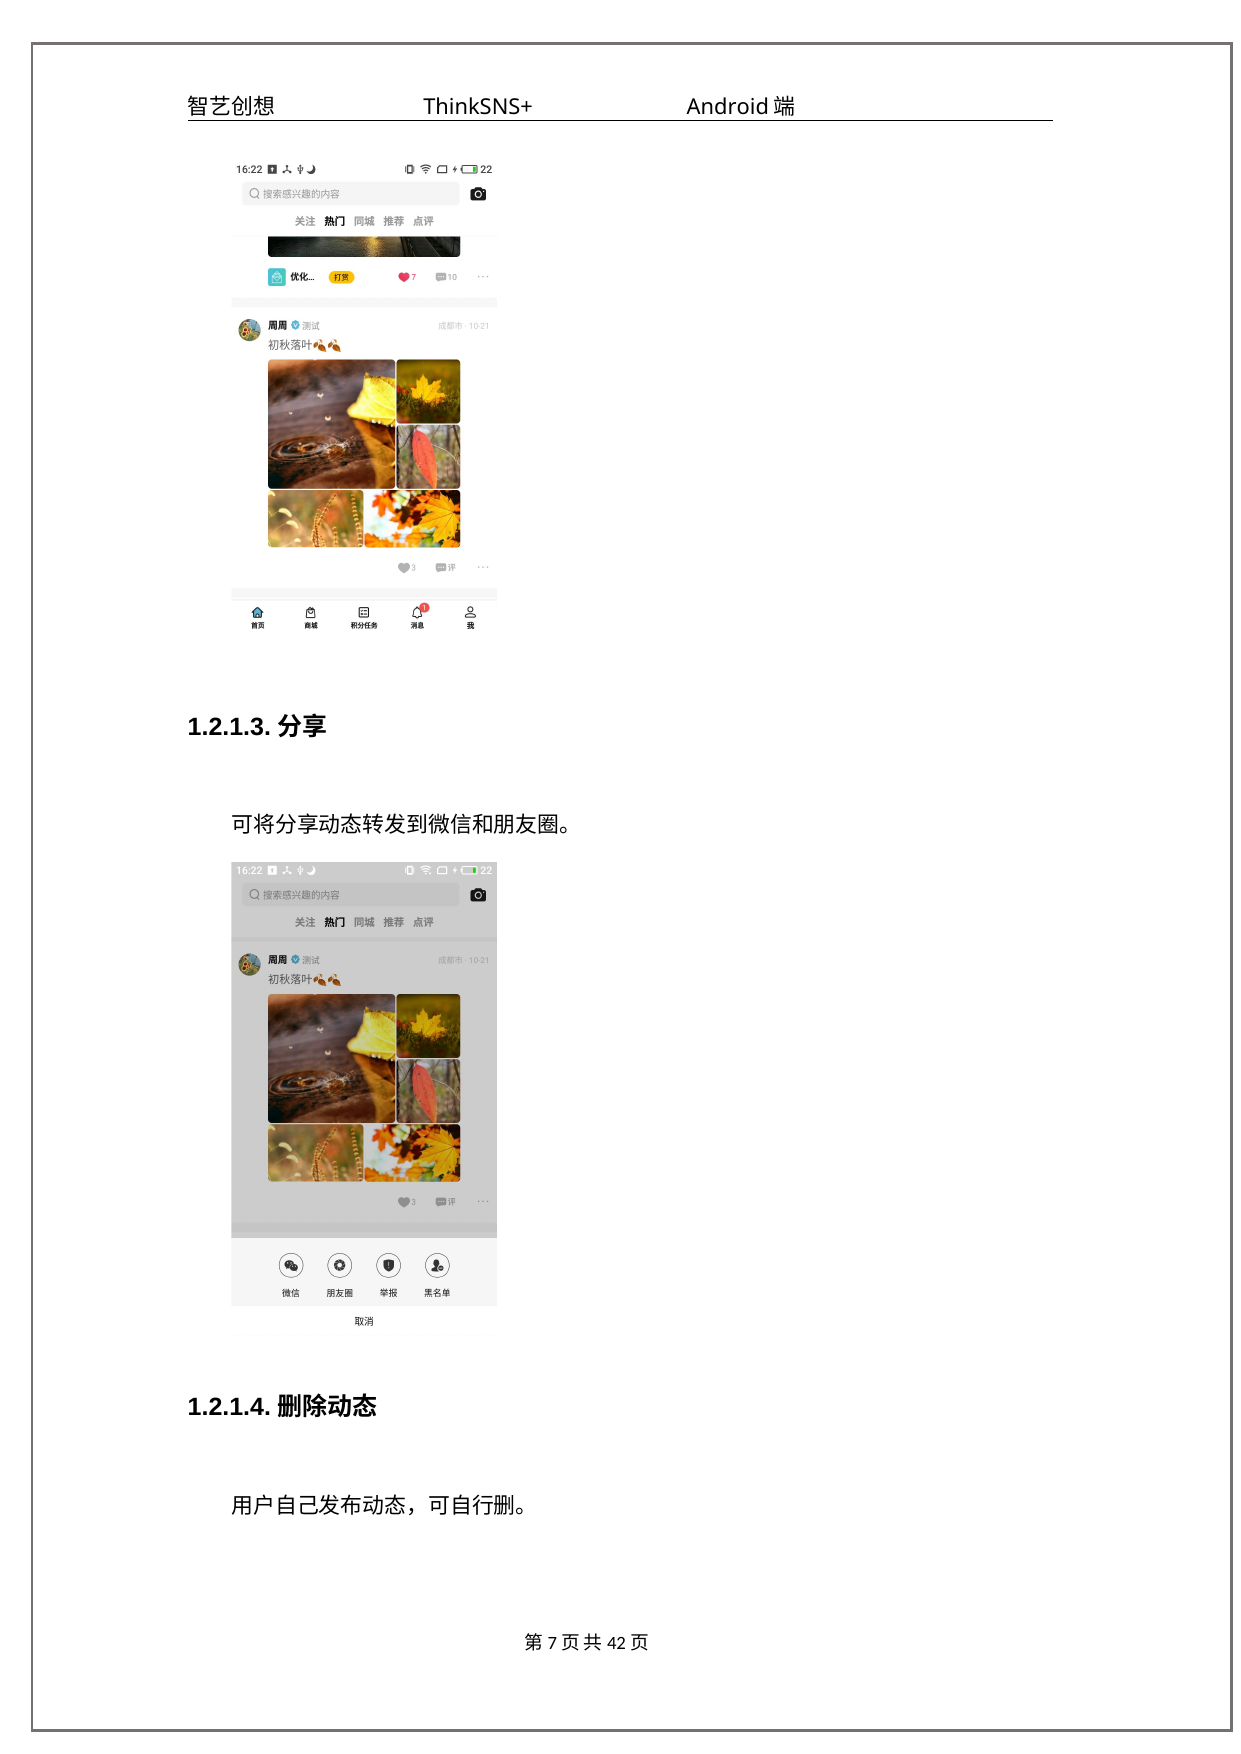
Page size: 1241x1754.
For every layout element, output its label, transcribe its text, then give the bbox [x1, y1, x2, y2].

subtitle 删除动态 [187, 1372, 1053, 1437]
text 用户自己发布动态，可自行删。 [187, 1487, 1053, 1520]
subtitle 分享 [187, 692, 1053, 757]
picture [231, 162, 497, 635]
picture [231, 862, 497, 1336]
text 可将分享动态转发到微信和朋友圈。 [187, 807, 1053, 839]
